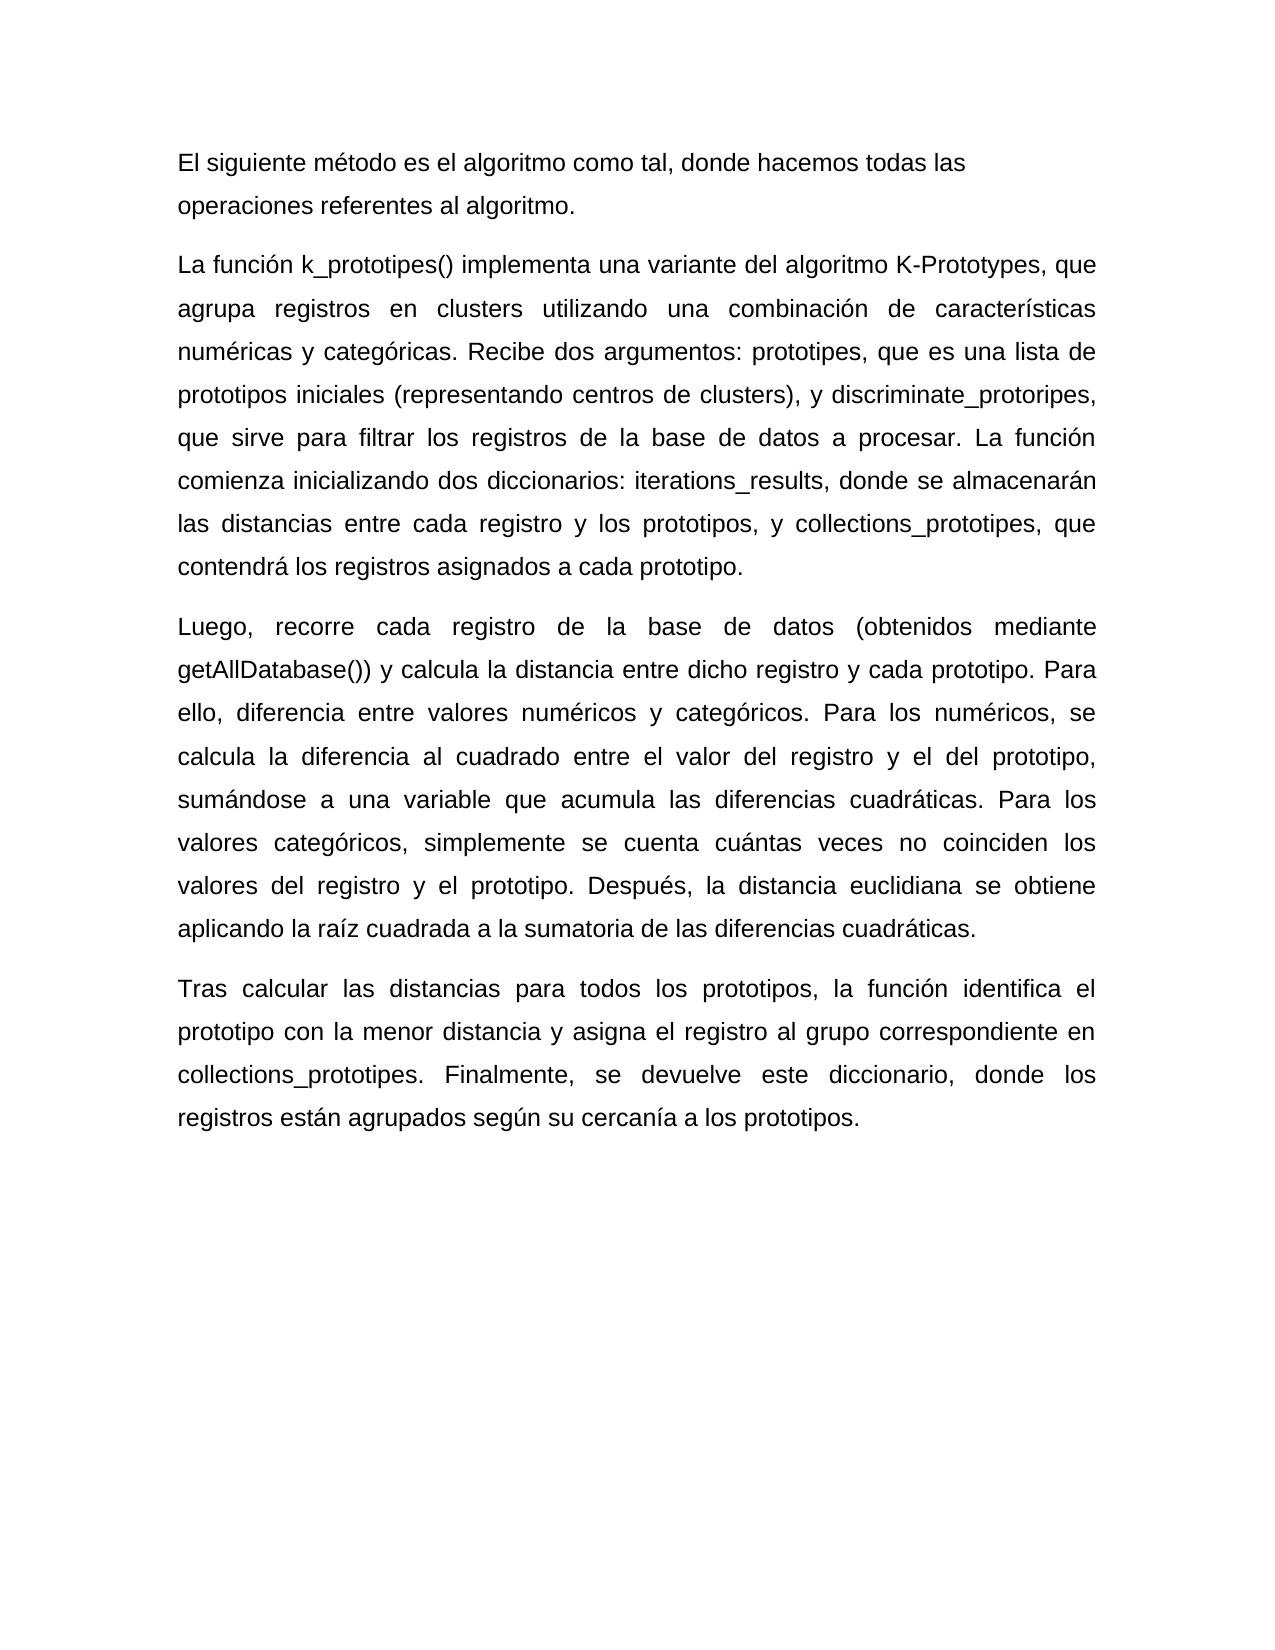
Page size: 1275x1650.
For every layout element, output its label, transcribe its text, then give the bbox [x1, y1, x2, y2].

text El siguiente método es el algoritmo como tal, donde hacemos todas las operaciones referentes al algoritmo. [177, 148, 1098, 219]
text Luego, recorre cada registro de la base de datos (obtenidos mediante getAllDatabase()) y calcula la distancia entre dicho registro y cada prototipo. Para ello, diferencia entre valores numéricos y categóricos. Para los numéricos, se calcula la diferencia al cuadrado entre el valor del registro y el del prototipo, sumándose a una variable que acumula las diferencias cuadráticas. Para los valores categóricos, simplemente se cuenta cuántas veces no coinciden los valores del registro y el prototipo. Después, la distancia euclidiana se obtiene aplicando la raíz cuadrada a la sumatoria de las diferencias cuadráticas. [177, 612, 1098, 943]
text La función k_prototipes() implementa una variante del algoritmo K-Prototypes, que agrupa registros en clusters utilizando una combinación de características numéricas y categóricas. Recibe dos argumentos: prototipes, que es una lista de prototipos iniciales (representando centros de clusters), y discriminate_protoripes, que sirve para filtrar los registros de la base de datos a procesar. La función comienza inicializando dos diccionarios: iterations_results, donde se almacenarán las distancias entre cada registro y los prototipos, y collections_prototipes, que contendrá los registros asignados a cada prototipo. [177, 251, 1098, 581]
text Tras calcular las distancias para todos los prototipos, la función identifica el prototipo con la menor distancia y asigna el registro al grupo correspondiente en collections_prototipes. Finalmente, se devuelve este diccionario, donde los registros están agrupados según su cercanía a los prototipos. [177, 974, 1098, 1132]
